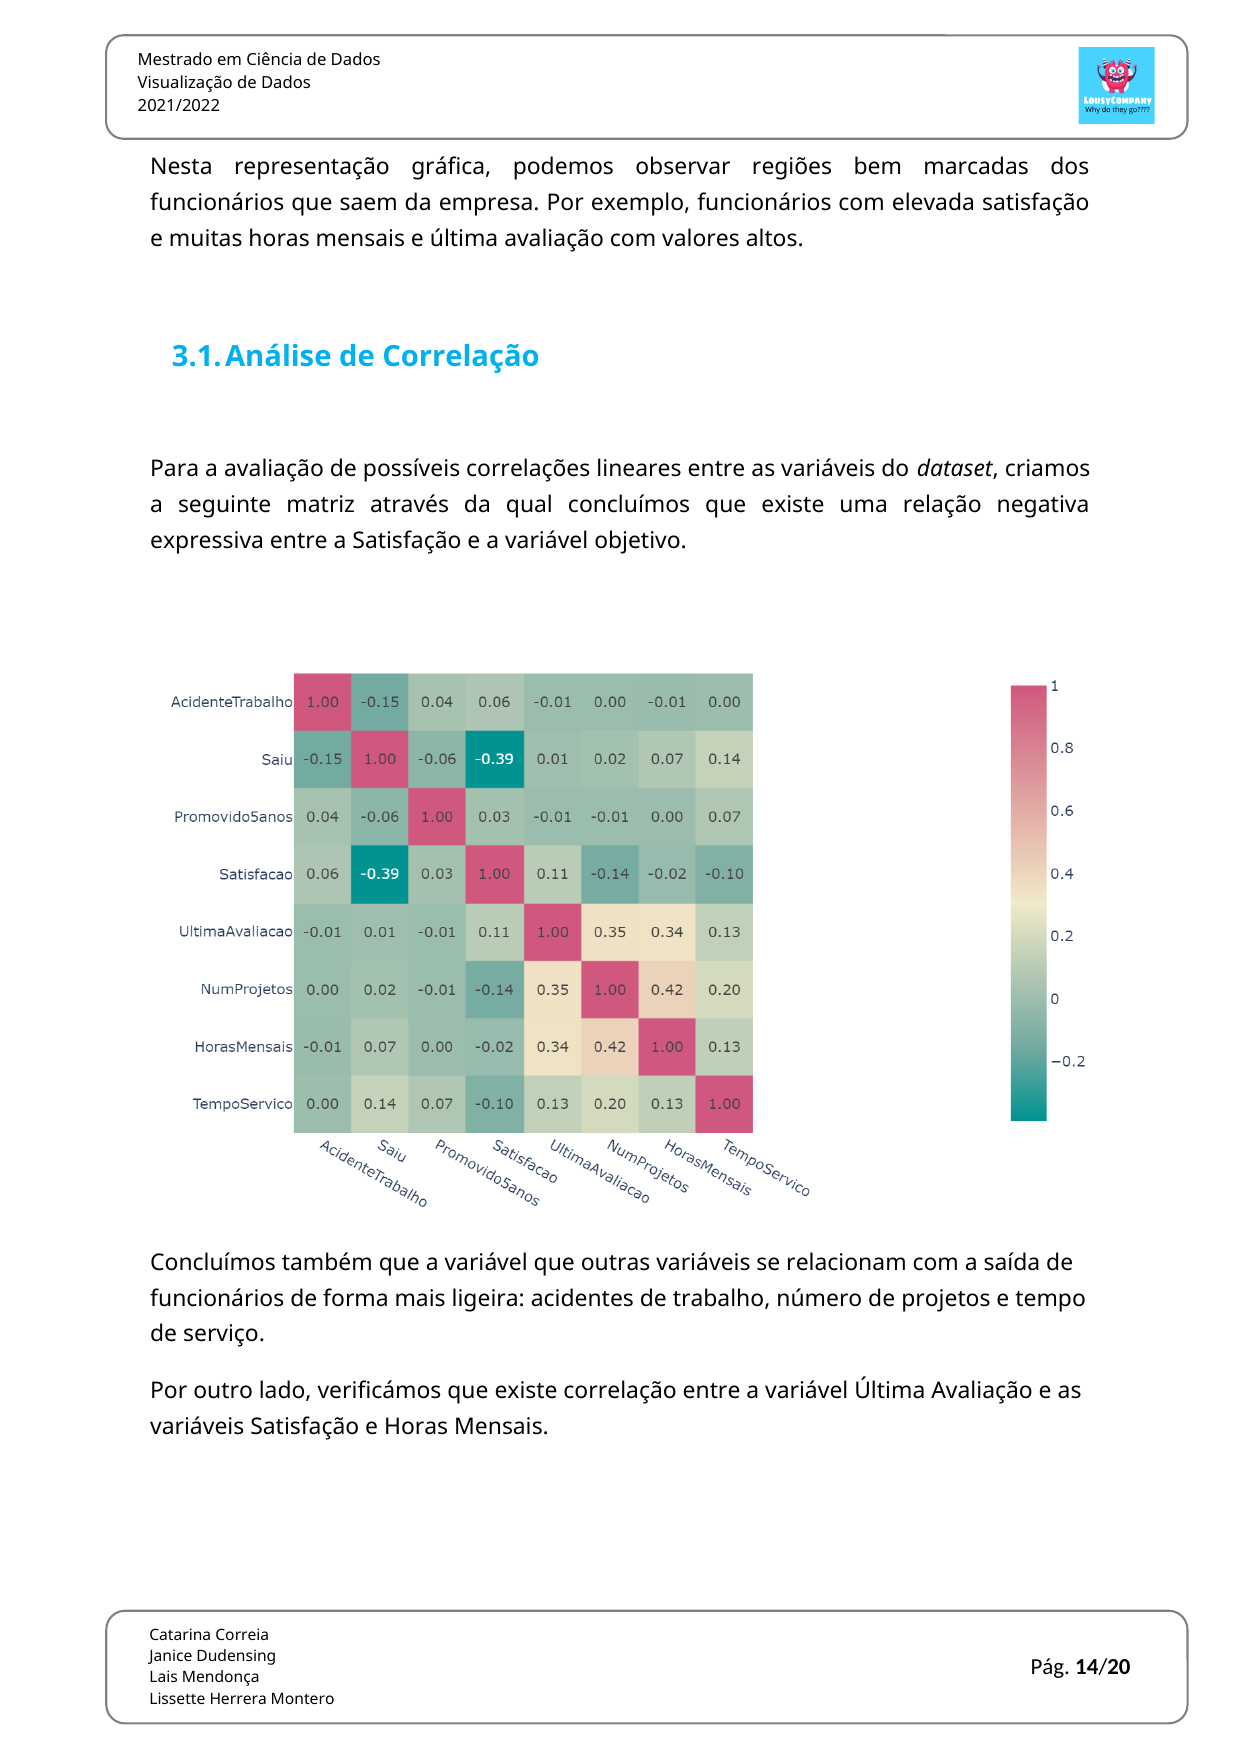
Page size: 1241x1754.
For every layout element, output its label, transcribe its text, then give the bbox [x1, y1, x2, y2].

text Por outro lado, verificámos que existe correlação entre a variável Última Avaliação e as variáveis Satisfação e Horas Mensais. [150, 1374, 1090, 1441]
text Nesta representação gráfica, podemos observar regiões bem marcadas dos funcionários que saem da empresa. Por exemplo, funcionários com elevada satisfação e muitas horas mensais e última avaliação com valores altos. [150, 150, 1090, 253]
picture [150, 637, 1091, 1220]
picture [1078, 47, 1155, 124]
text Para a avaliação de possíveis correlações lineares entre as variáveis do dataset, criamos a seguinte matriz através da qual concluímos que existe uma relação negativa expressiva entre a Satisfação e a variável objetivo. [150, 452, 1090, 555]
subtitle Análise de Correlação [172, 335, 1090, 375]
text Concluímos também que a variável que outras variáveis se relacionam com a saída de funcionários de forma mais ligeira: acidentes de trabalho, número de projetos e tempo de serviço. [150, 1246, 1090, 1349]
